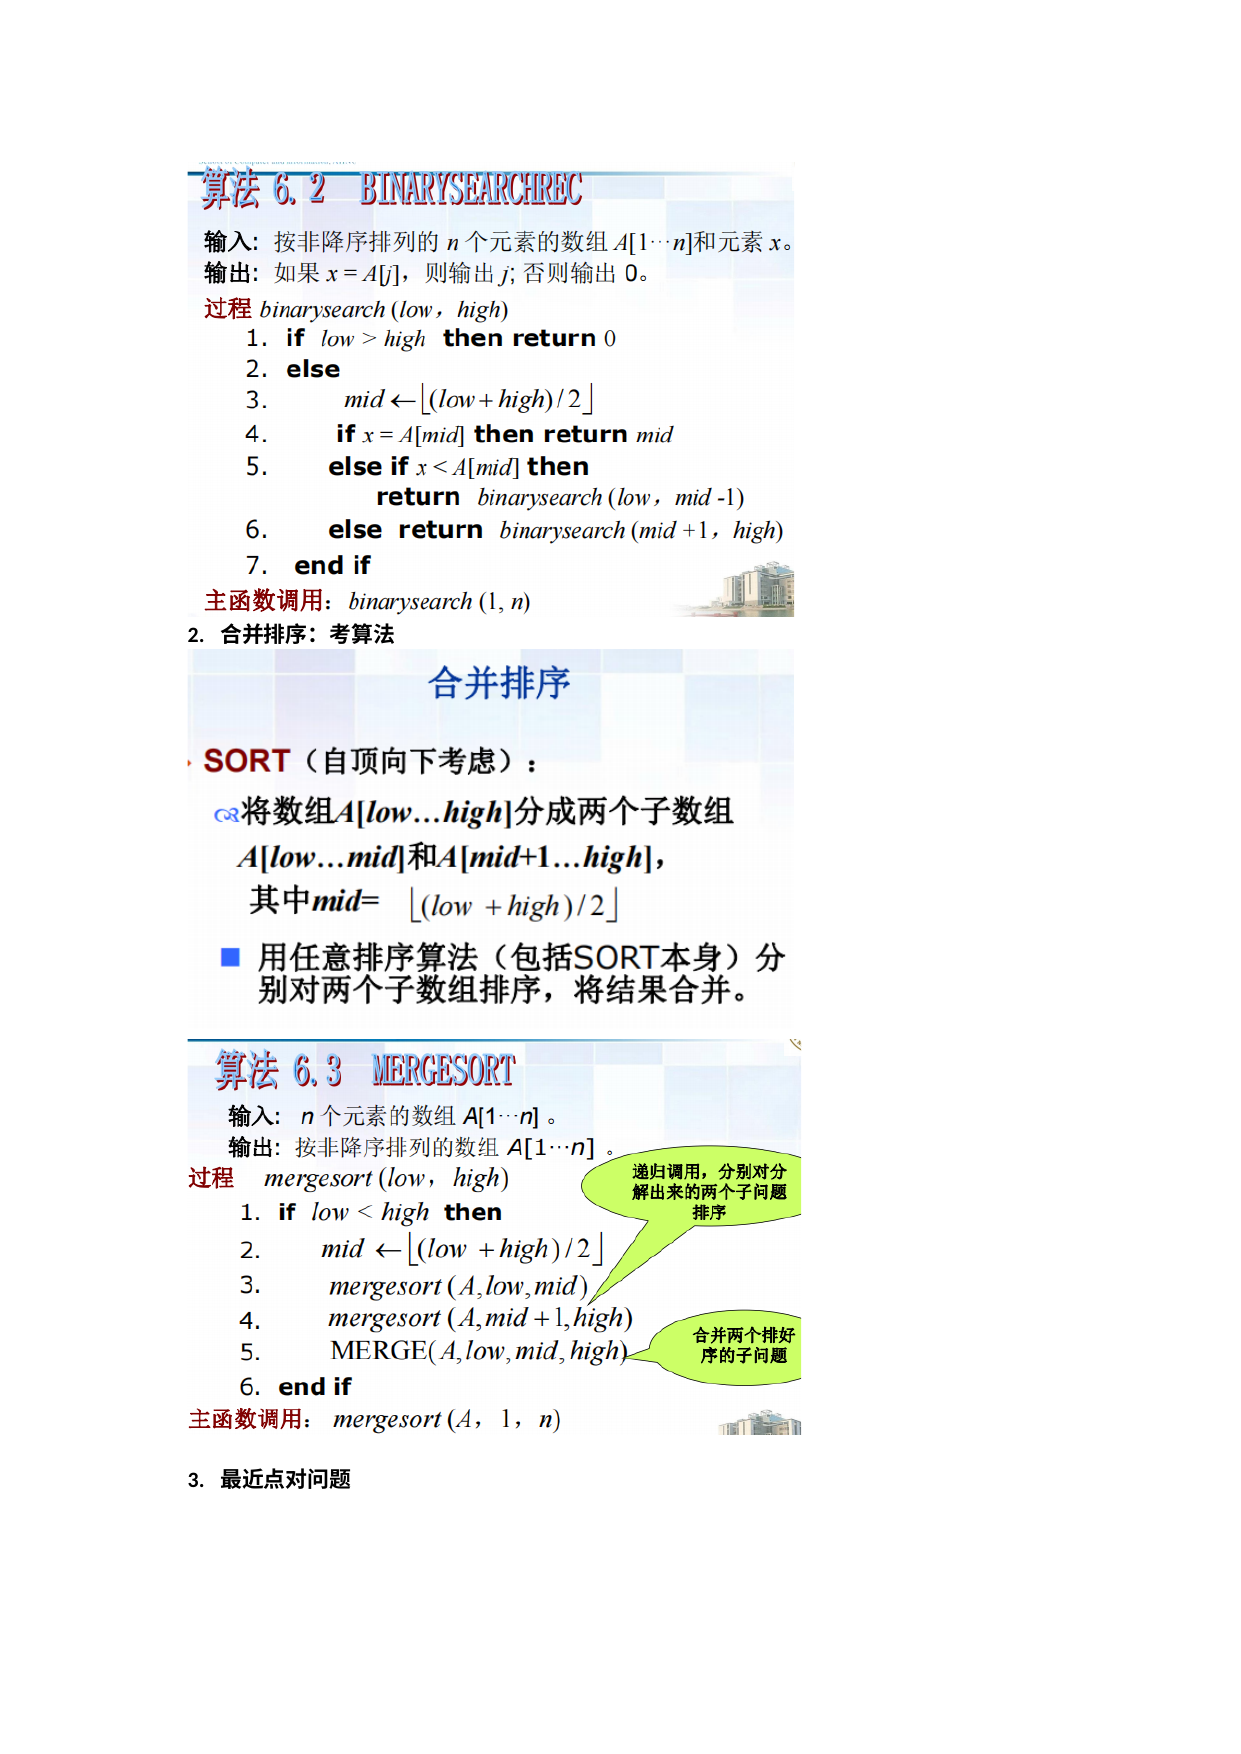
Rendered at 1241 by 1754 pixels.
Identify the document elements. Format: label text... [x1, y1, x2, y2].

picture [187, 1039, 802, 1435]
list 最近点对问题 [187, 1462, 1053, 1494]
list 合并排序：考算法 [187, 617, 1053, 649]
picture [187, 649, 794, 1029]
picture [187, 162, 795, 617]
